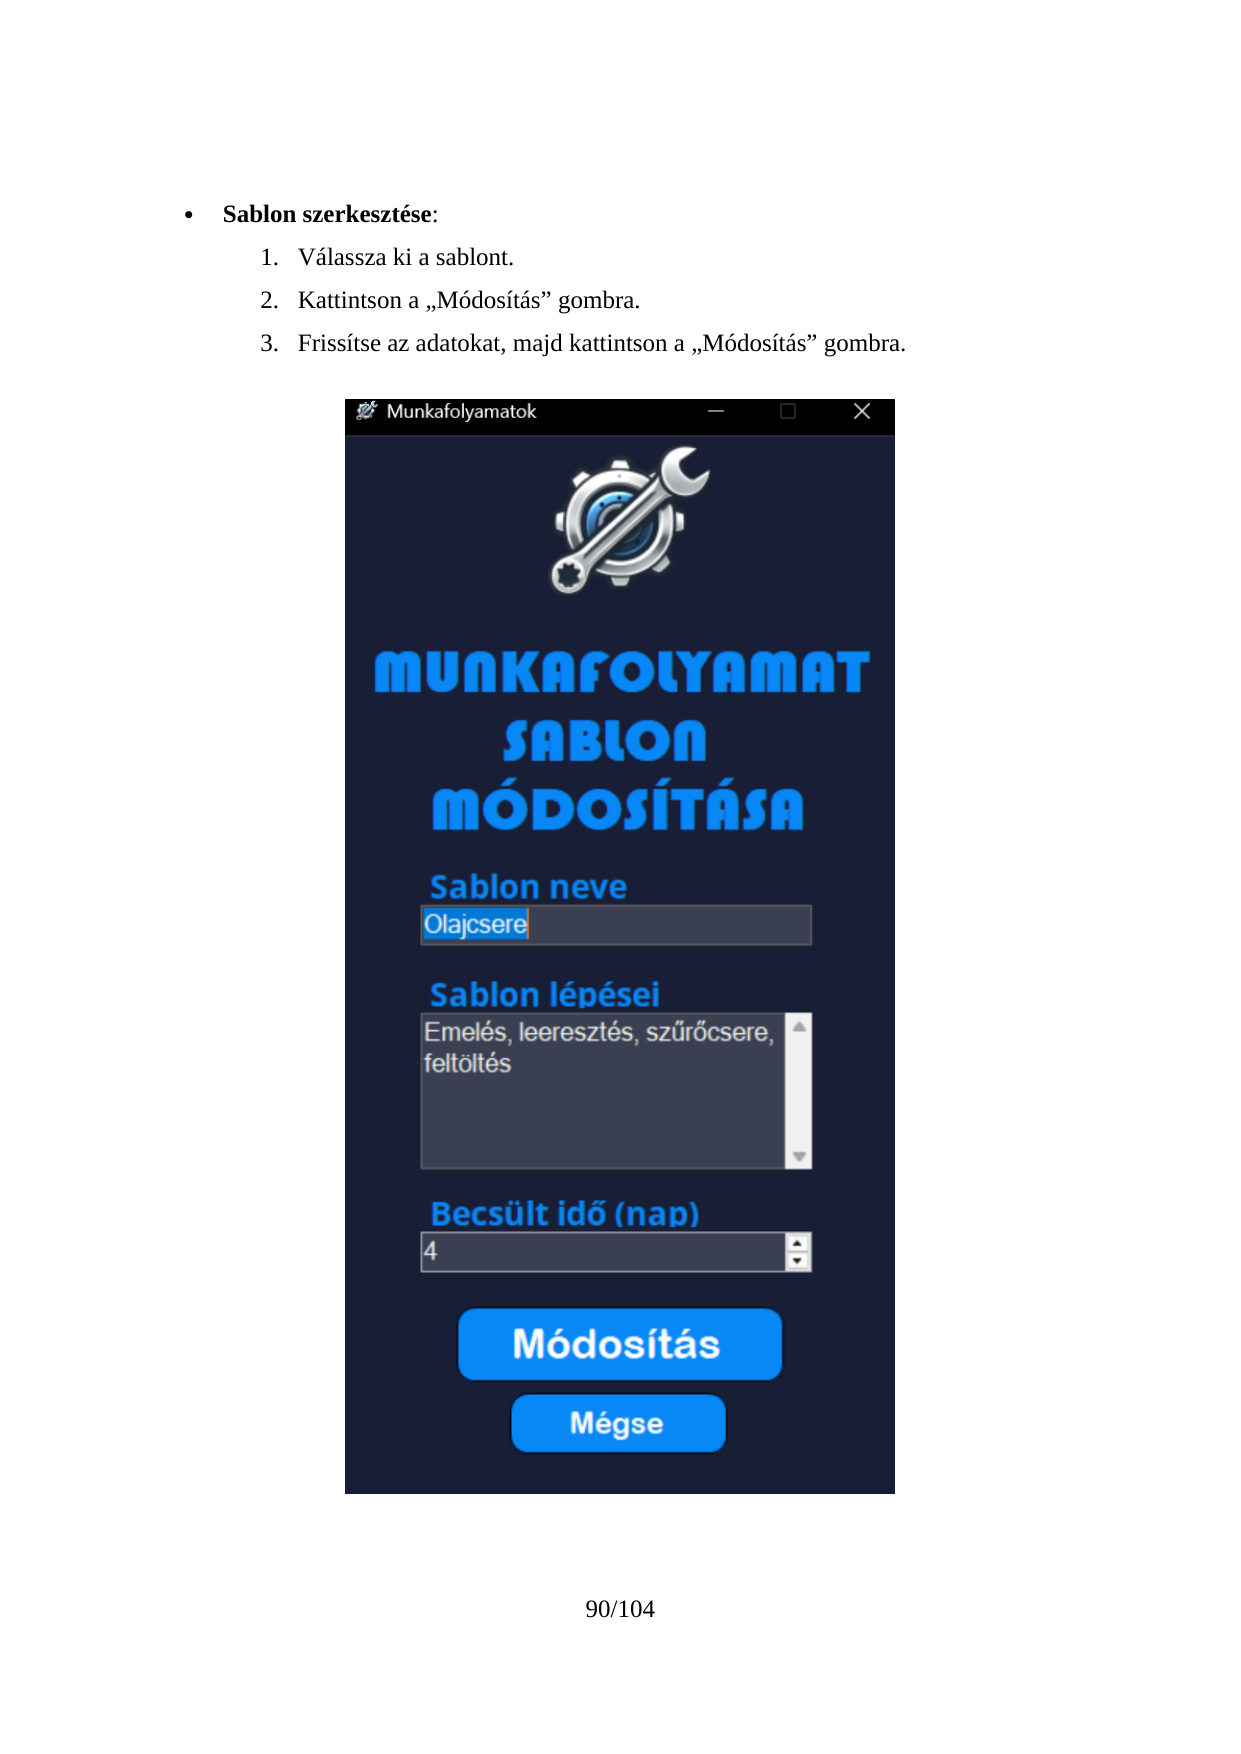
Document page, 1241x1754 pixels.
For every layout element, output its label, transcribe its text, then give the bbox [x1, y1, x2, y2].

list Kattintson a „Módosítás” gombra. [260, 285, 1092, 314]
list Frissítse az adatokat, majd kattintson a „Módosítás” gombra. [260, 328, 1092, 357]
picture [345, 399, 895, 1494]
list Sablon szerkesztése: [185, 199, 1092, 228]
list Válassza ki a sablont. [260, 242, 1092, 271]
